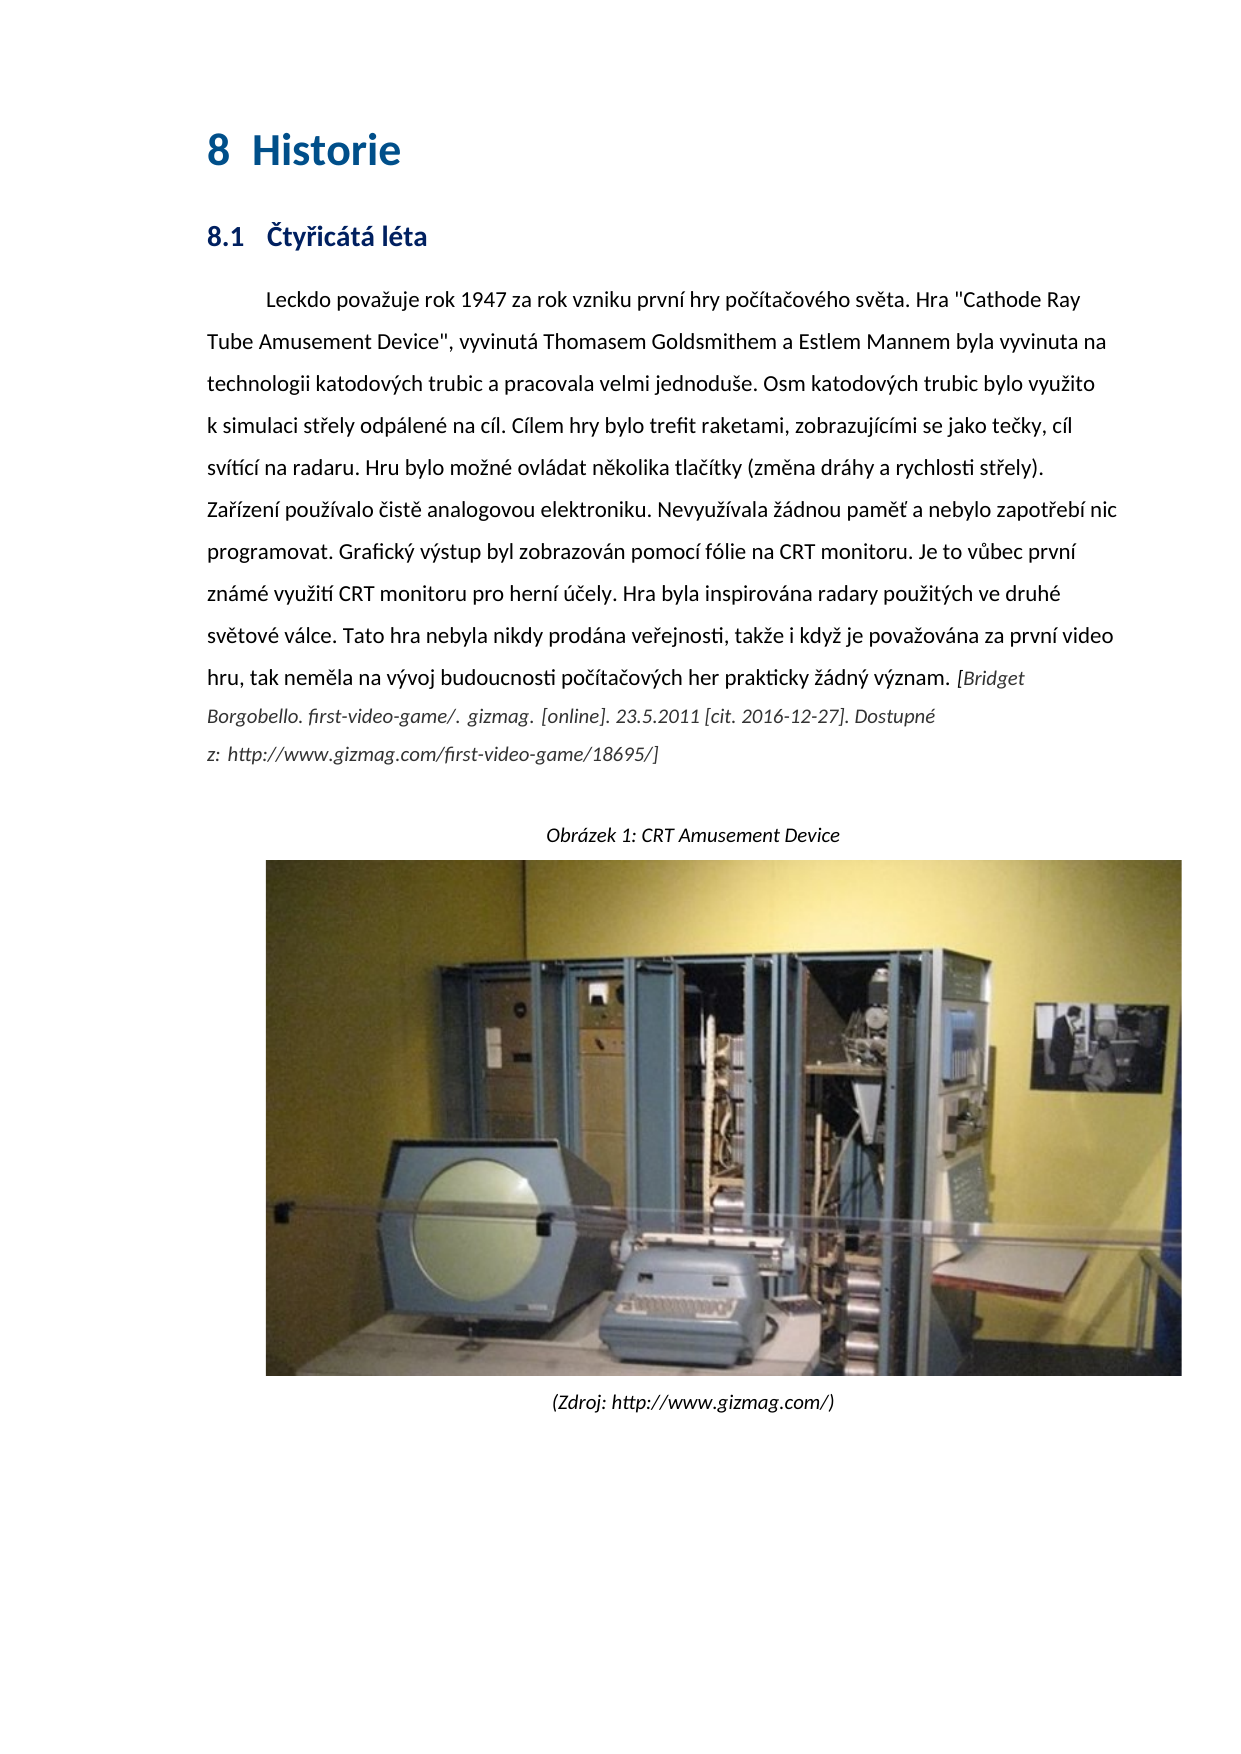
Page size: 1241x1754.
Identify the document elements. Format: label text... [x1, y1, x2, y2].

text (Zdroj: http://www.gizmag.com/) [207, 1389, 1123, 1415]
subtitle Čtyřicátá léta [207, 218, 1123, 254]
text Leckdo považuje rok 1947 za rok vzniku první hry počítačového světa. Hra "Cathode Ray Tube Amusement Device", vyvinutá Thomasem Goldsmithem a Estlem Mannem byla vyvinuta na technologii katodových trubic a pracovala velmi jednoduše. Osm katodových trubic bylo využito k simulaci střely odpálené na cíl. Cílem hry bylo trefit raketami, zobrazujícími se jako tečky, cíl svítící na radaru. Hru bylo možné ovládat několika tlačítky (změna dráhy a rychlosti střely). Zařízení používalo čistě analogovou elektroniku. Nevyužívala žádnou paměť a nebylo zapotřebí nic programovat. Grafický výstup byl zobrazován pomocí fólie na CRT monitoru. Je to vůbec první známé využití CRT monitoru pro herní účely. Hra byla inspirována radary použitých ve druhé světové válce. Tato hra nebyla nikdy prodána veřejnosti, takže i když je považována za první video hru, tak neměla na vývoj budoucnosti počítačových her prakticky žádný význam. [Bridget Borgobello. first-video-game/. gizmag. [online]. 23.5.2011 [cit. 2016-12-27]. Dostupné z: http://www.gizmag.com/first-video-game/18695/] [207, 285, 1123, 767]
picture [265, 860, 1182, 1376]
subtitle Historie [207, 121, 1123, 176]
text Obrázek 1: CRT Amusement Device [207, 822, 1123, 847]
